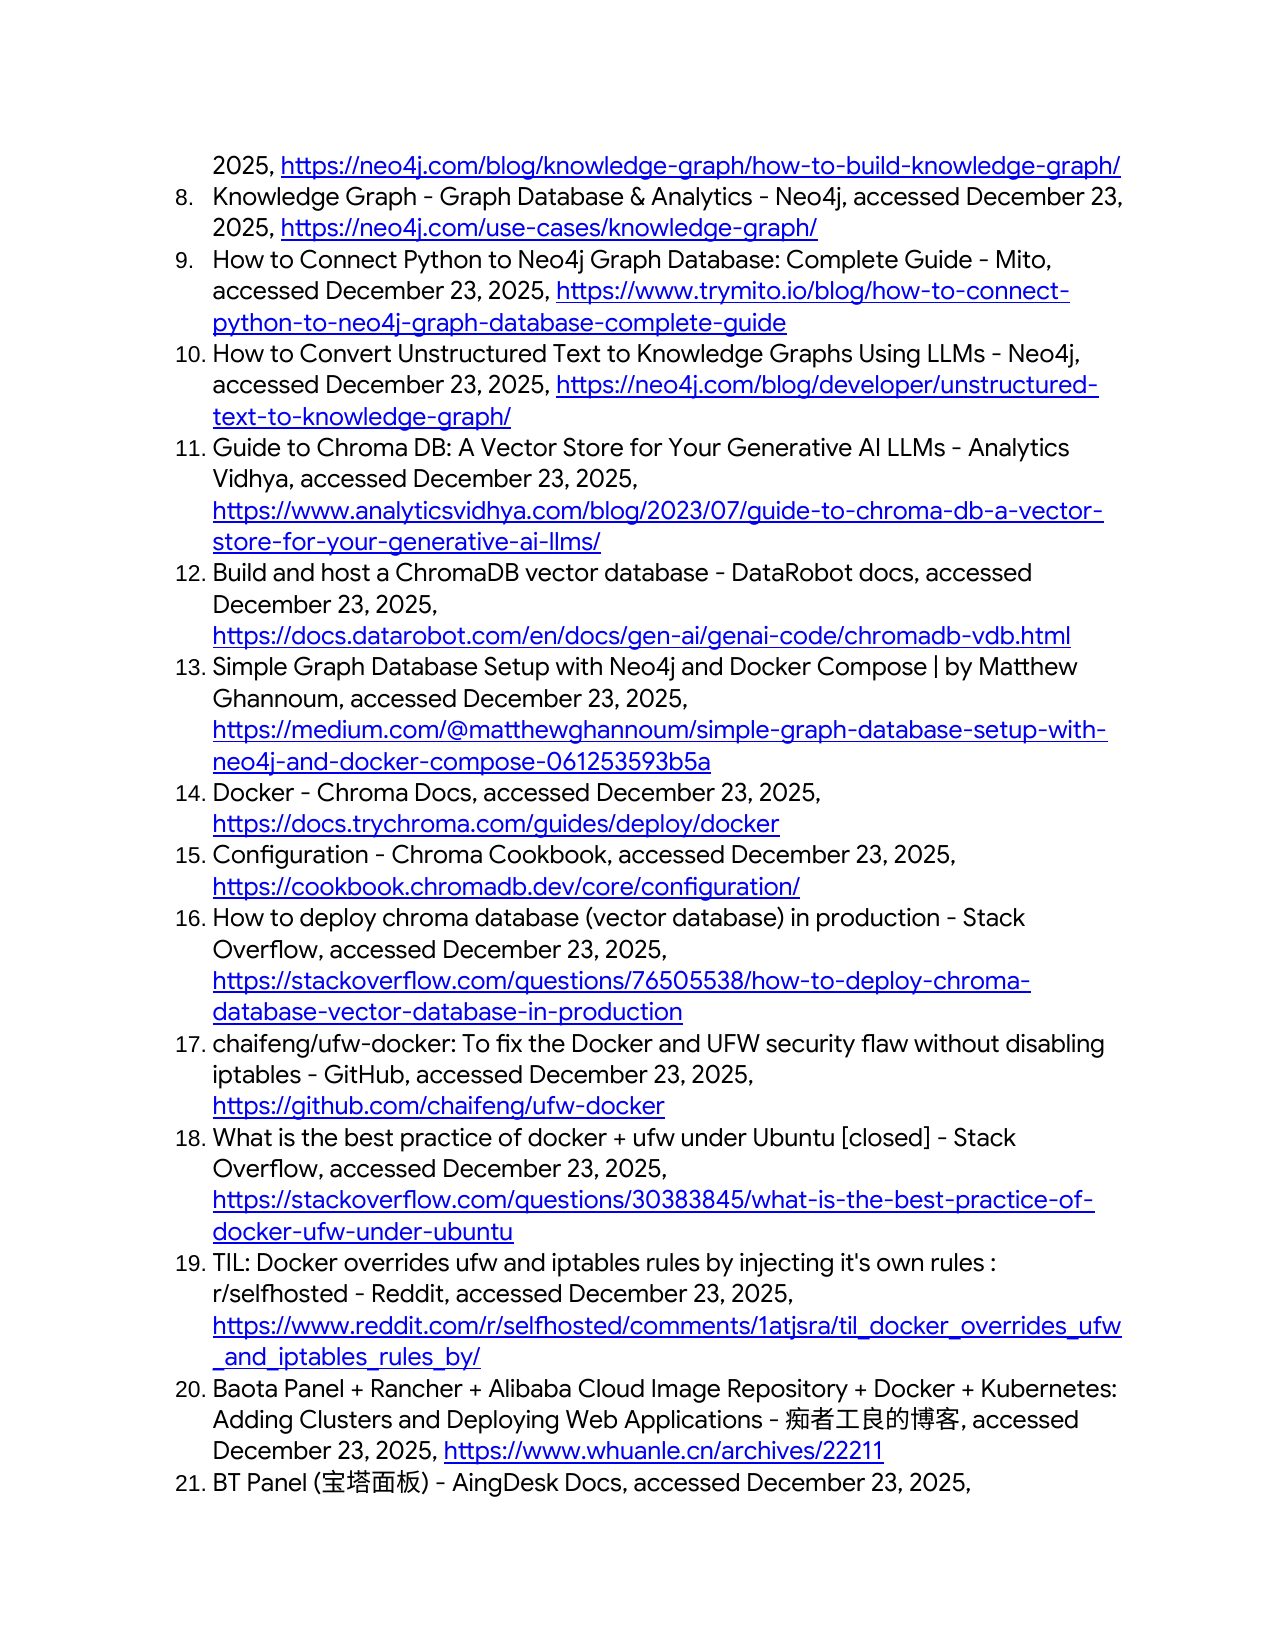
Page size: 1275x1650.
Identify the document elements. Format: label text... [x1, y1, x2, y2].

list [175, 150, 1125, 181]
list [175, 1467, 1125, 1498]
list Configuration - Chroma Cookbook, accessed December 23, 2025, https://cookbook.chromadb.dev/core/configuration/ [175, 840, 1125, 902]
list Docker - Chroma Docs, accessed December 23, 2025, https://docs.trychroma.com/guides/deploy/docker [175, 777, 1125, 840]
list Build and host a ChromaDB vector database - DataRobot docs, accessed December 23, 2025, https://docs.datarobot.com/en/docs/gen-ai/genai-code/chromadb-vdb.html [175, 558, 1125, 652]
list How to deploy chroma database (vector database) in production - Stack Overflow, accessed December 23, 2025, https://stackoverflow.com/questions/76505538/how-to-deploy-chroma-database-vector-database-in-production [175, 902, 1125, 1028]
list Knowledge Graph - Graph Database & Analytics - Neo4j, accessed December 23, 2025, https://neo4j.com/use-cases/knowledge-graph/ [175, 181, 1125, 244]
list chaifeng/ufw-docker: To fix the Docker and UFW security flaw without disabling iptables - GitHub, accessed December 23, 2025, https://github.com/chaifeng/ufw-docker [175, 1028, 1125, 1122]
list TIL: Docker overrides ufw and iptables rules by injecting it's own rules : r/selfhosted - Reddit, accessed December 23, 2025, https://www.reddit.com/r/selfhosted/comments/1atjsra/til_docker_overrides_ufw_and_iptables_rules_by/ [175, 1247, 1125, 1373]
list How to Connect Python to Neo4j Graph Database: Complete Guide - Mito, accessed December 23, 2025, https://www.trymito.io/blog/how-to-connect-python-to-neo4j-graph-database-complete-guide [175, 244, 1125, 338]
list How to Convert Unstructured Text to Knowledge Graphs Using LLMs - Neo4j, accessed December 23, 2025, https://neo4j.com/blog/developer/unstructured-text-to-knowledge-graph/ [175, 338, 1125, 432]
list Simple Graph Database Setup with Neo4j and Docker Compose | by Matthew Ghannoum, accessed December 23, 2025, https://medium.com/@matthewghannoum/simple-graph-database-setup-with-neo4j-and-docker-compose-061253593b5a [175, 652, 1125, 777]
list Baota Panel + Rancher + Alibaba Cloud Image Repository + Docker + Kubernetes: Adding Clusters and Deploying Web Applications - 痴者工良的博客, accessed December 23, 2025, https://www.whuanle.cn/archives/22211 [175, 1373, 1125, 1467]
list What is the best practice of docker + ufw under Ubuntu [closed] - Stack Overflow, accessed December 23, 2025, https://stackoverflow.com/questions/30383845/what-is-the-best-practice-of-docker-ufw-under-ubuntu [175, 1122, 1125, 1247]
list Guide to Chroma DB: A Vector Store for Your Generative AI LLMs - Analytics Vidhya, accessed December 23, 2025, https://www.analyticsvidhya.com/blog/2023/07/guide-to-chroma-db-a-vector-store-for-your-generative-ai-llms/ [175, 432, 1125, 558]
